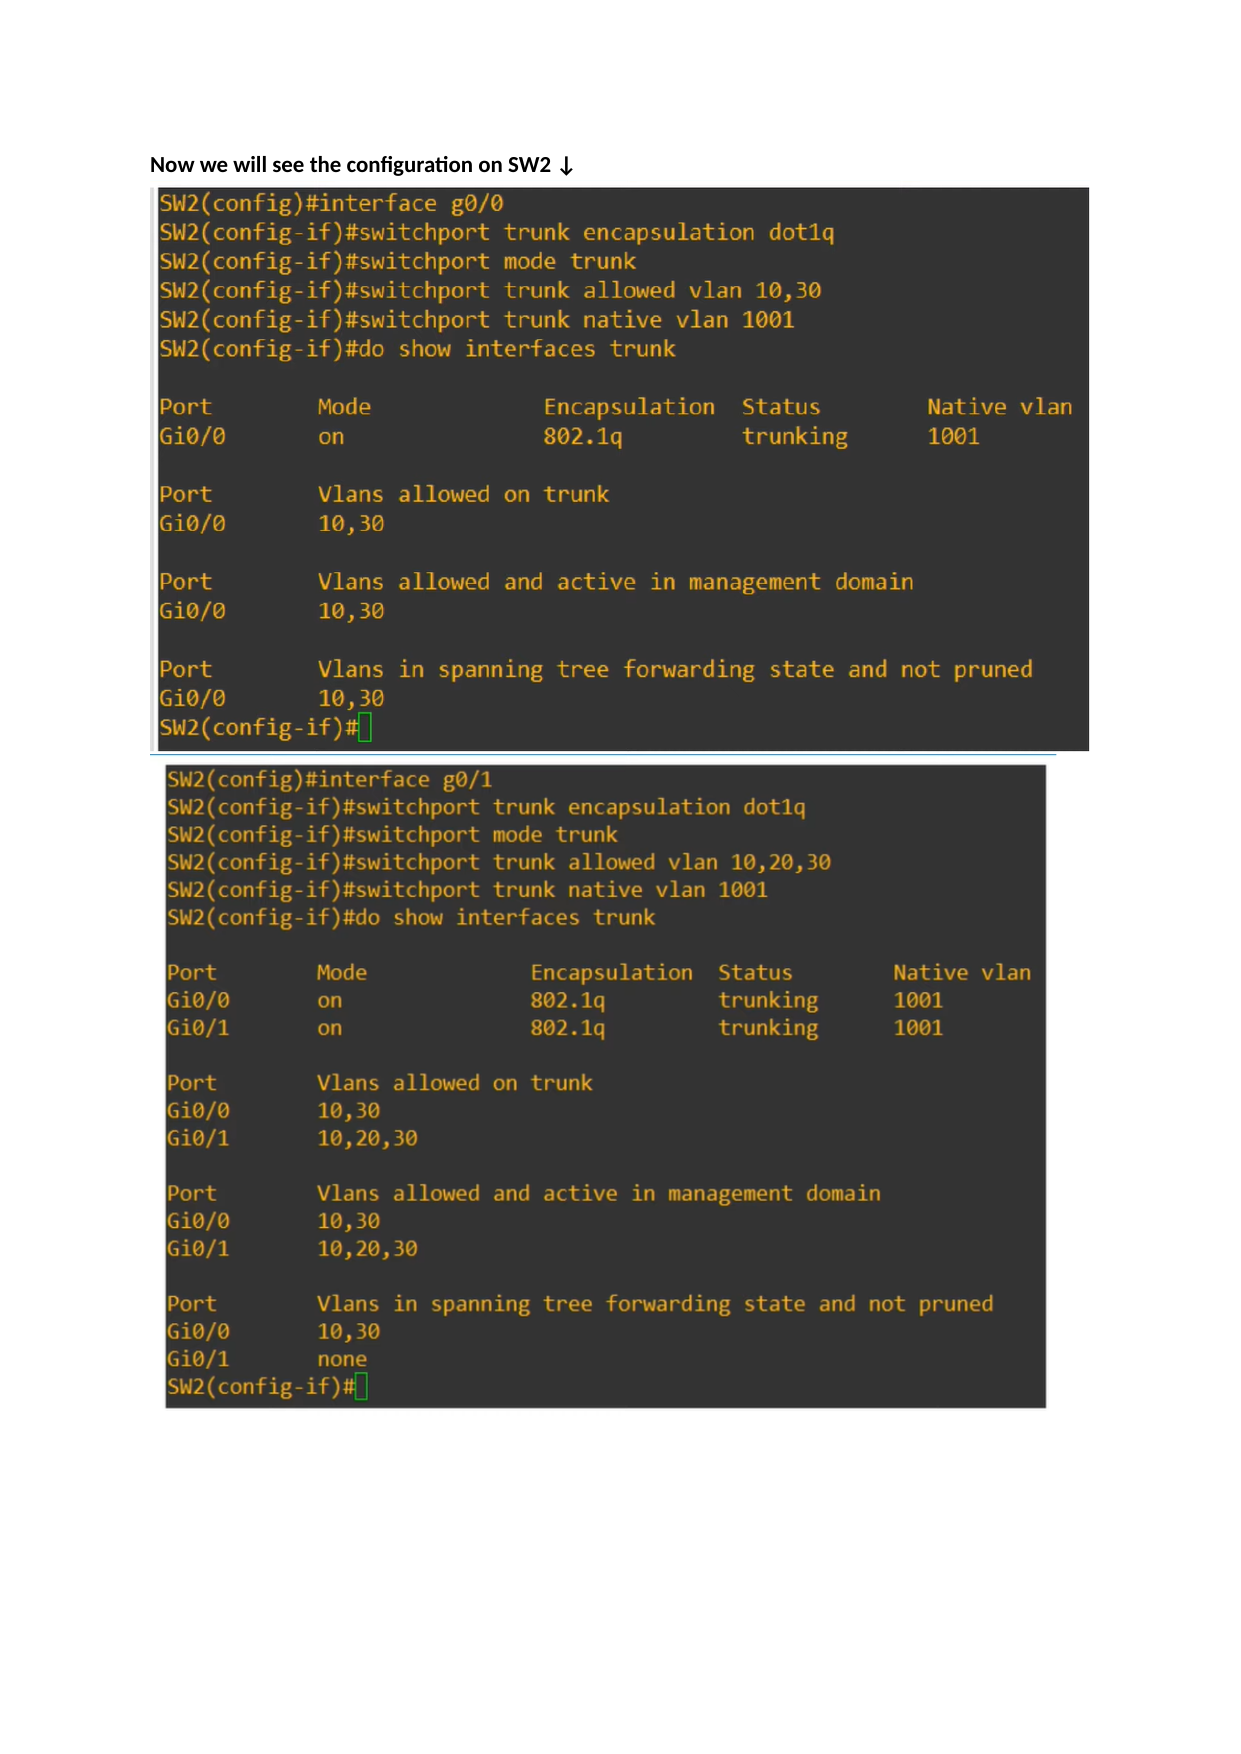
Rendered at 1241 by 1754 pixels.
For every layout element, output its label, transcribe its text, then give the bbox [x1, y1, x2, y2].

picture [150, 754, 1057, 1416]
picture [150, 180, 1091, 753]
text Now we will see the configuration on SW2 ↓ [150, 150, 1090, 180]
